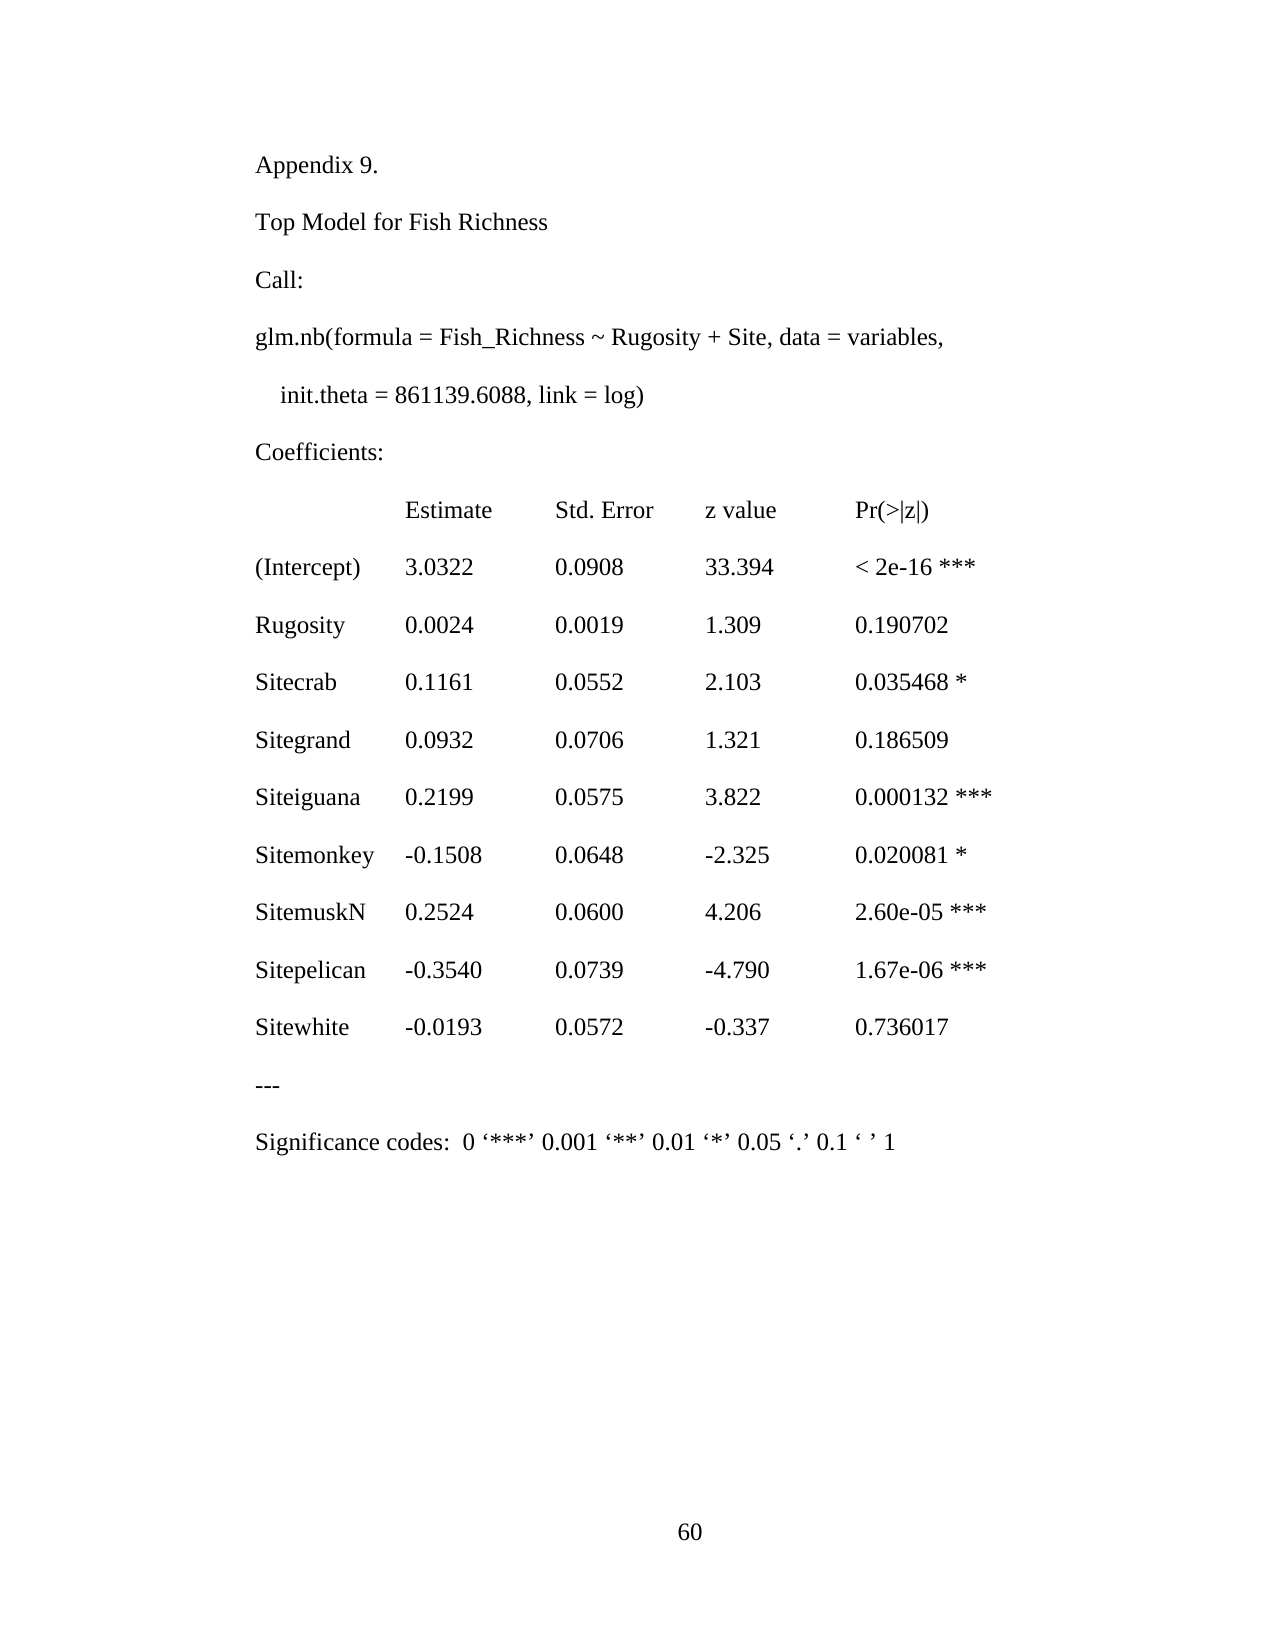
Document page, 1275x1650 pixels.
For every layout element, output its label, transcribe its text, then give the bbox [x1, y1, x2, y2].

subtitle Significance codes: 0 ‘***’ 0.001 ‘**’ 0.01 ‘*’ 0.05 ‘.’ 0.1 ‘ ’ 1 [255, 1127, 1125, 1156]
subtitle Rugosity 0.0024 0.0019 1.309 0.190702 [255, 610, 1125, 639]
subtitle Appendix 9. [255, 150, 1125, 179]
subtitle glm.nb(formula = Fish_Richness ~ Rugosity + Site, data = variables, [255, 322, 1125, 351]
subtitle SitemuskN 0.2524 0.0600 4.206 2.60e-05 *** [255, 897, 1125, 926]
subtitle Call: [255, 265, 1125, 294]
subtitle Siteiguana 0.2199 0.0575 3.822 0.000132 *** [255, 782, 1125, 811]
subtitle --- [255, 1070, 1125, 1099]
subtitle Sitegrand 0.0932 0.0706 1.321 0.186509 [255, 725, 1125, 754]
subtitle (Intercept) 3.0322 0.0908 33.394 < 2e-16 *** [255, 552, 1125, 581]
subtitle Sitepelican -0.3540 0.0739 -4.790 1.67e-06 *** [255, 955, 1125, 984]
subtitle Sitewhite -0.0193 0.0572 -0.337 0.736017 [255, 1012, 1125, 1041]
subtitle Sitemonkey -0.1508 0.0648 -2.325 0.020081 * [255, 840, 1125, 869]
subtitle Top Model for Fish Richness [255, 207, 1125, 236]
subtitle Sitecrab 0.1161 0.0552 2.103 0.035468 * [255, 667, 1125, 696]
subtitle Coefficients: [255, 437, 1125, 466]
subtitle init.theta = 861139.6088, link = log) [255, 380, 1125, 409]
subtitle Estimate Std. Error z value Pr(>|z|) [255, 495, 1125, 524]
